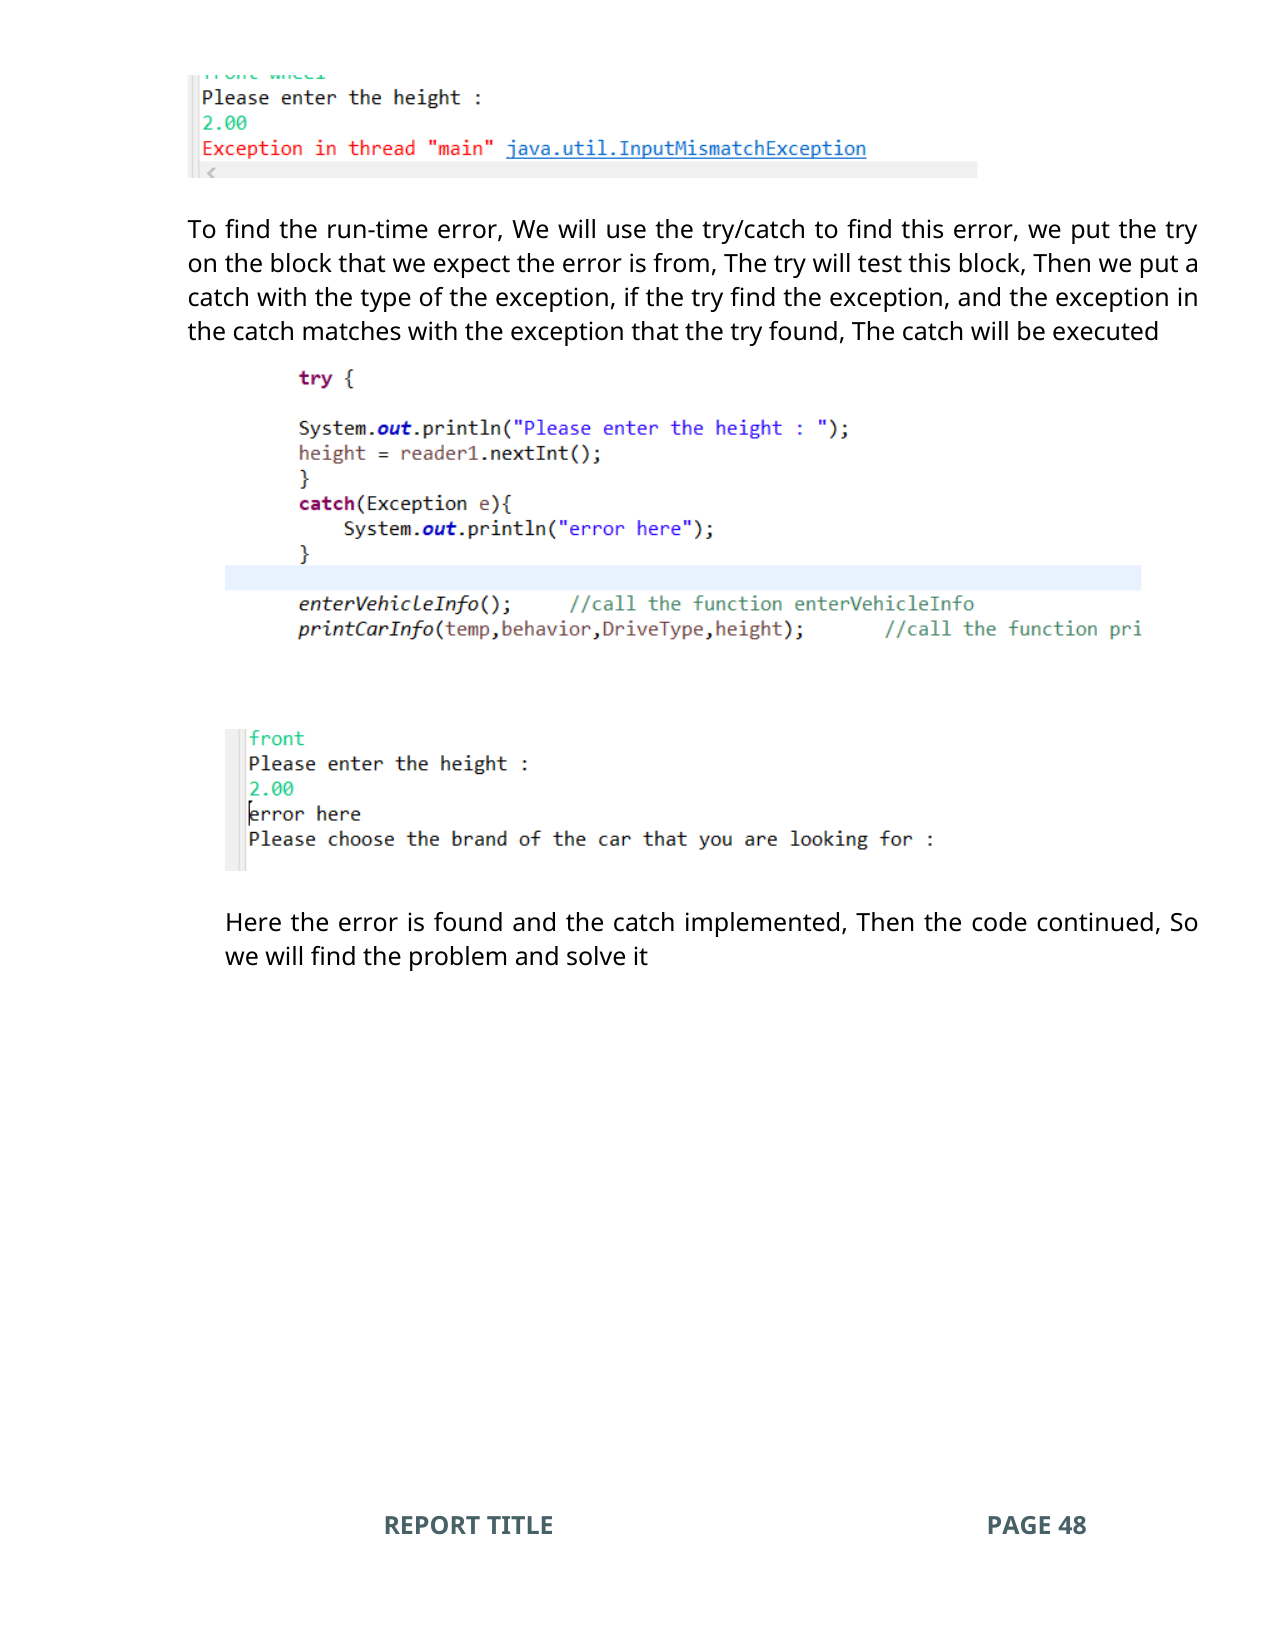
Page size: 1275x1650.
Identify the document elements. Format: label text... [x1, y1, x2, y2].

picture [225, 347, 1142, 662]
picture [187, 75, 978, 178]
list To find the run-time error, We will use the try/catch to find this error, we put the try on the block that we expect the error is from, The try will test this block, Then we put a catch with the type of the exception, if the try find the exception, and the exception in the catch matches with the exception that the try found, The catch will be executed [187, 212, 1200, 348]
picture [225, 729, 972, 871]
list Here the error is found and the catch implemented, Then the code continued, So we will find the problem and solve it [225, 905, 1200, 973]
